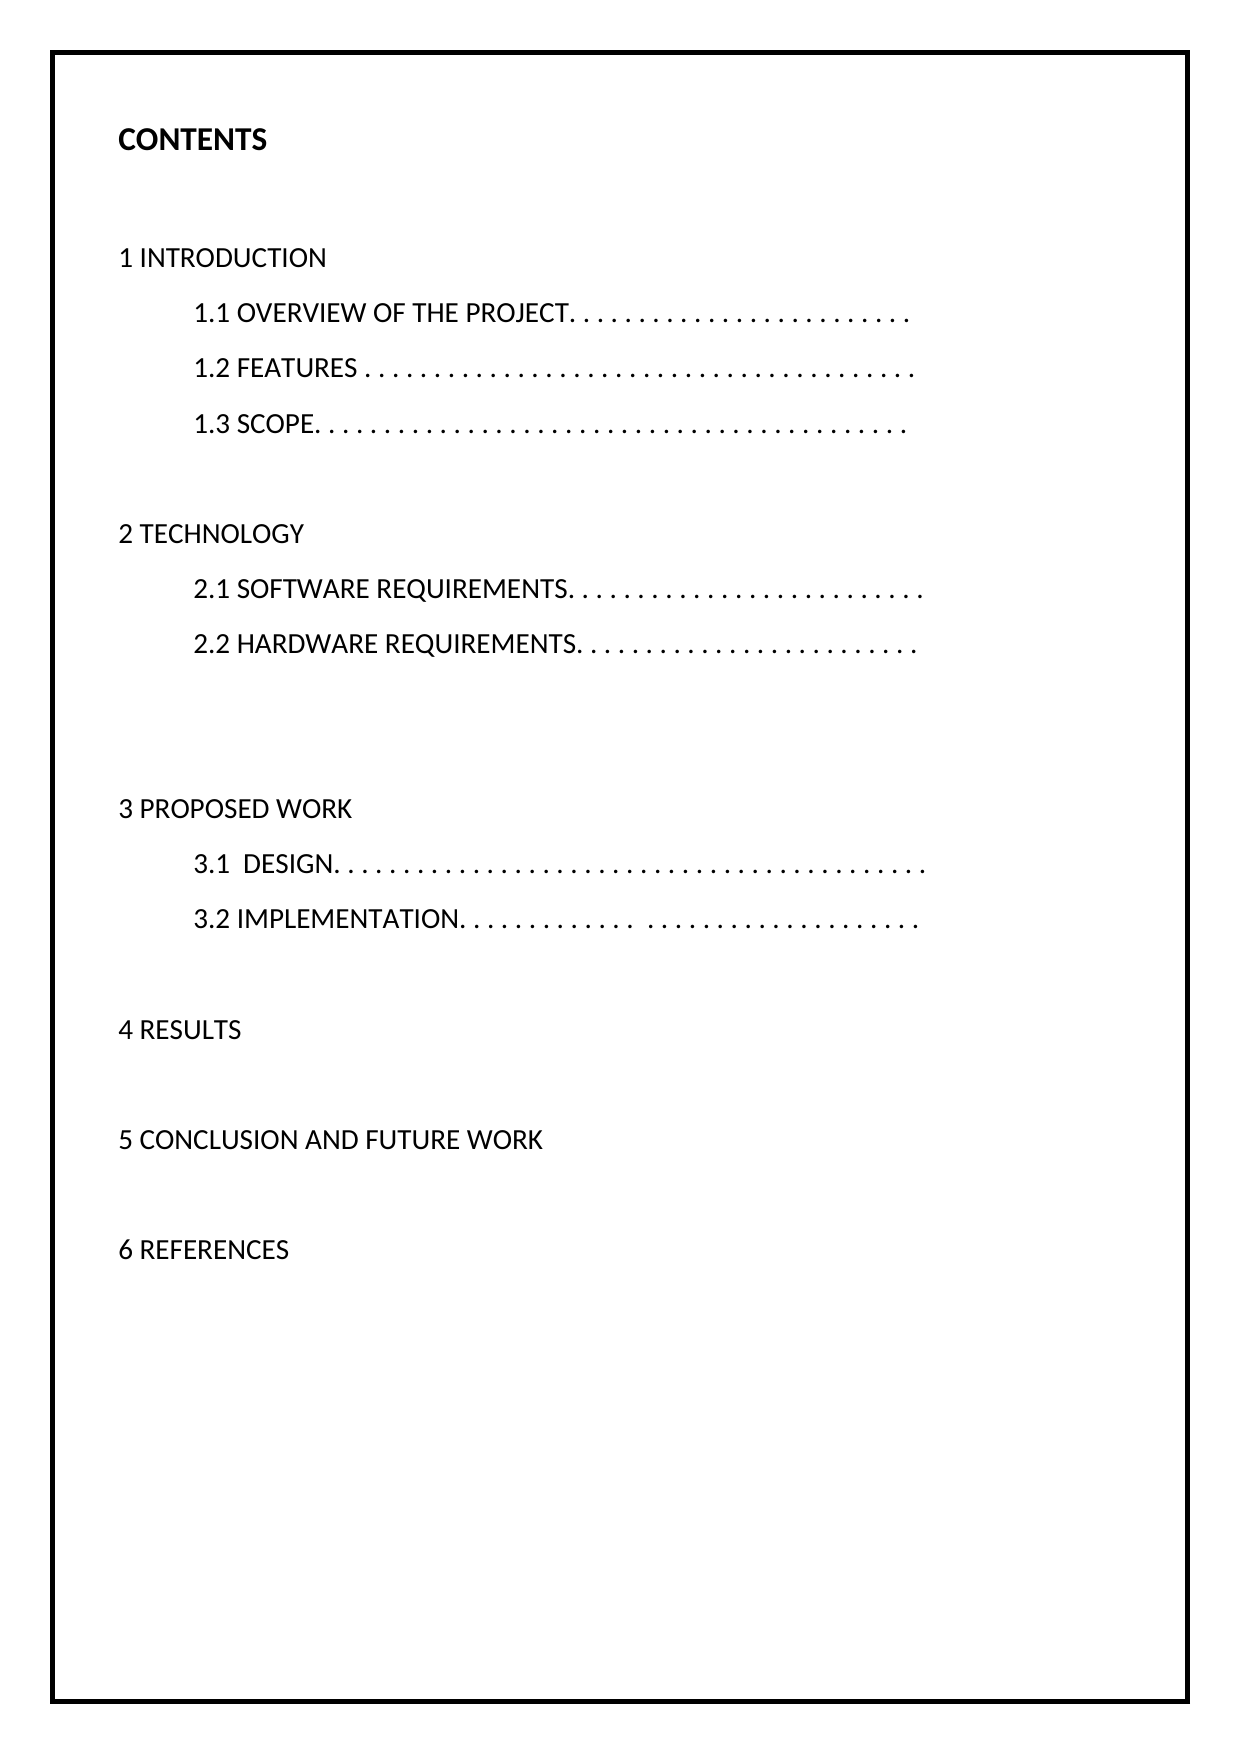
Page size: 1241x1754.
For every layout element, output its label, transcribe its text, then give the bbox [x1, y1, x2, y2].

text 2.1 SOFTWARE REQUIREMENTS. . . . . . . . . . . . . . . . . . . . . . . . . . [118, 570, 1122, 606]
text 5 CONCLUSION AND FUTURE WORK [118, 1121, 1122, 1157]
text 3.2 IMPLEMENTATION. . . . . . . . . . . . . . . . . . . . . . . . . . . . . . . . . [118, 901, 1122, 936]
text 1 INTRODUCTION [118, 239, 1122, 275]
text 3.1 DESIGN. . . . . . . . . . . . . . . . . . . . . . . . . . . . . . . . . . . . . . . . . . . [118, 846, 1122, 881]
text CONTENTS [118, 118, 1122, 159]
text 1.1 OVERVIEW OF THE PROJECT. . . . . . . . . . . . . . . . . . . . . . . . . [118, 294, 1122, 330]
text 1.2 FEATURES . . . . . . . . . . . . . . . . . . . . . . . . . . . . . . . . . . . . . . . . [118, 349, 1122, 385]
text 2 TECHNOLOGY [118, 515, 1122, 551]
text 1.3 SCOPE. . . . . . . . . . . . . . . . . . . . . . . . . . . . . . . . . . . . . . . . . . . [118, 405, 1122, 440]
text 3 PROPOSED WORK [118, 790, 1122, 826]
text 2.2 HARDWARE REQUIREMENTS. . . . . . . . . . . . . . . . . . . . . . . . . [118, 625, 1122, 661]
text 6 REFERENCES [118, 1231, 1122, 1267]
text 4 RESULTS [118, 1011, 1122, 1046]
